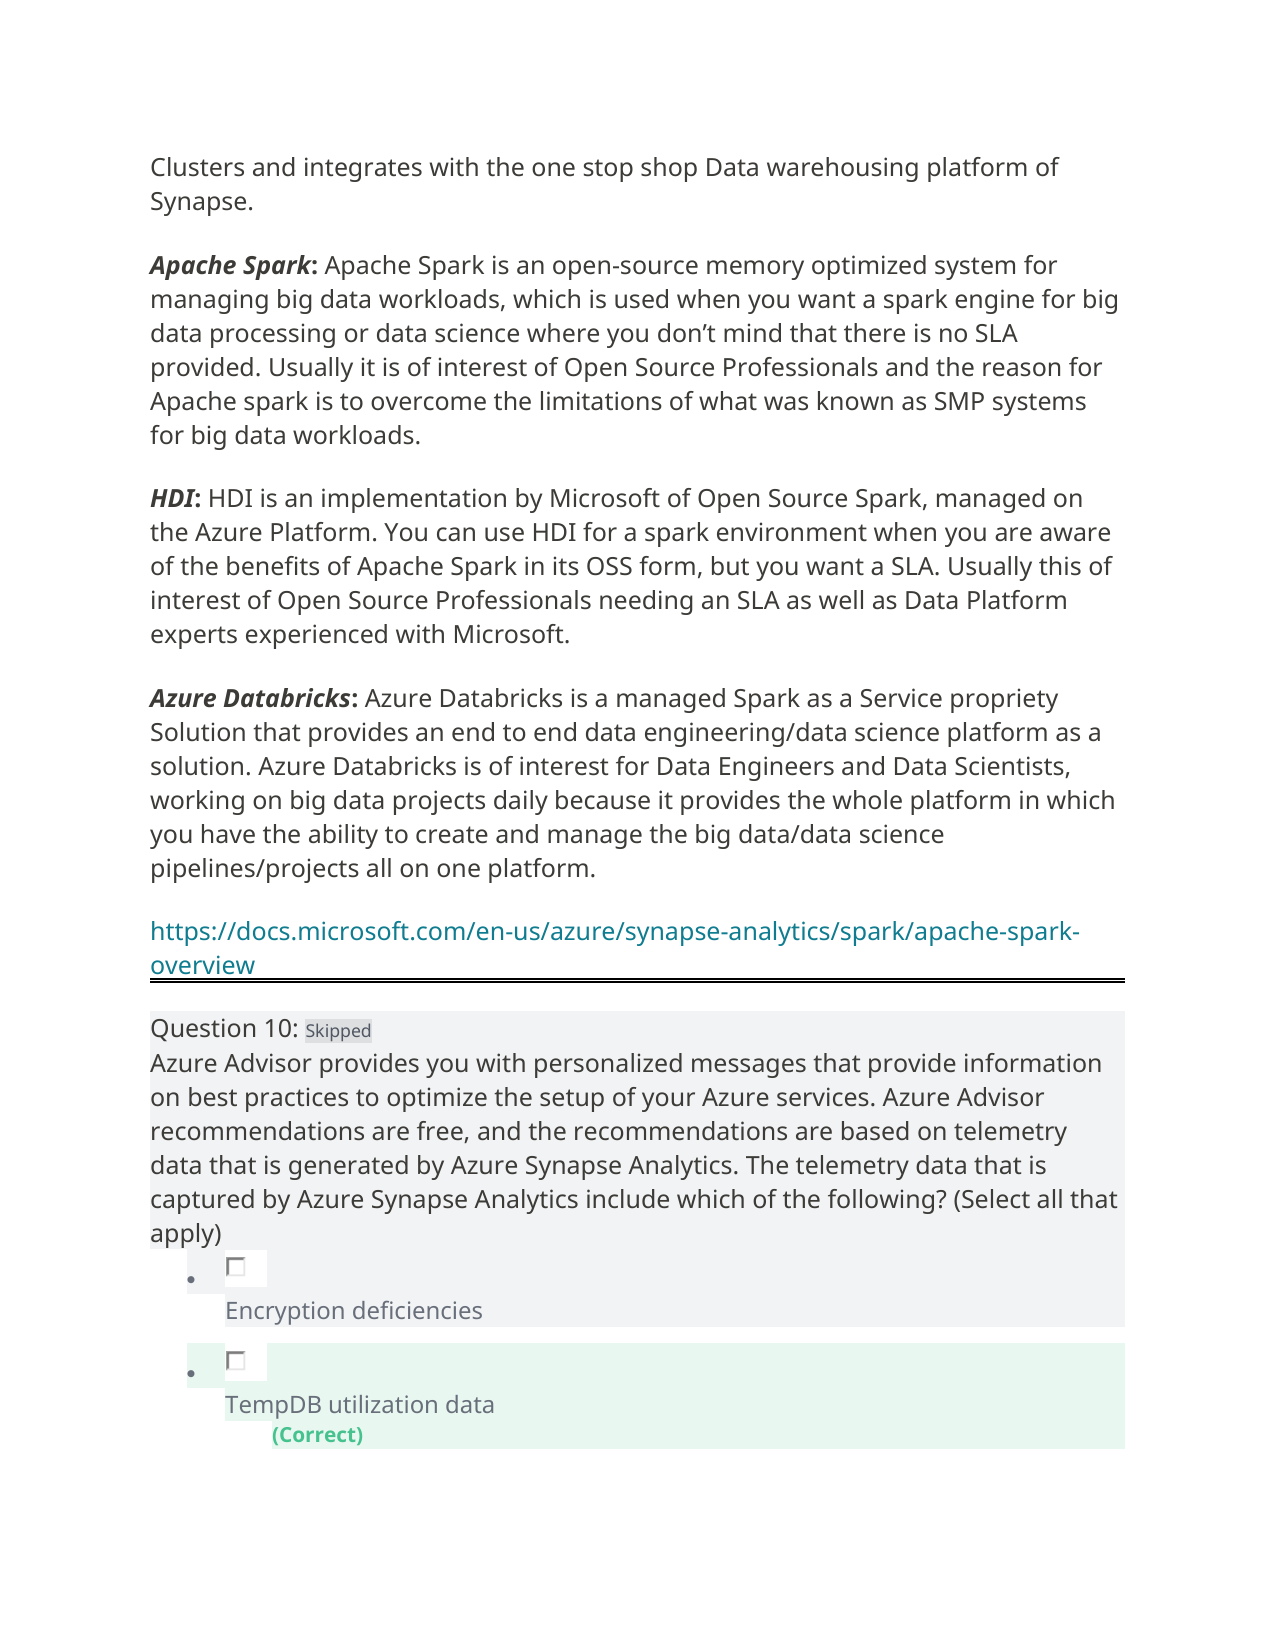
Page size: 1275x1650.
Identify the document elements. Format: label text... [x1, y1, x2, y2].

text (Correct) [272, 1421, 1125, 1449]
text HDI: HDI is an implementation by Microsoft of Open Source Spark, managed on the Azure Platform. You can use HDI for a spark environment when you are aware of the benefits of Apache Spark in its OSS form, but you want a SLA. Usually this of interest of Open Source Professionals needing an SLA as well as Data Platform experts experienced with Microsoft. [150, 481, 1125, 651]
text Apache Spark: Apache Spark is an open-source memory optimized system for managing big data workloads, which is used when you want a spark engine for big data processing or data science where you don’t mind that there is no SLA provided. Usually it is of interest of Open Source Professionals and the reason for Apache spark is to overcome the limitations of what was known as SMP systems for big data workloads. [150, 247, 1125, 452]
text Encryption deficiencies [225, 1294, 1125, 1327]
text Question 10: Skipped [150, 1011, 1125, 1045]
text https://docs.microsoft.com/en-us/azure/synapse-analytics/spark/apache-spark-overview [150, 914, 1125, 978]
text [150, 150, 1125, 218]
list ​ [187, 1249, 1125, 1294]
list ​ [187, 1343, 1125, 1388]
text TempDB utilization data [225, 1388, 1125, 1421]
text Azure Databricks: Azure Databricks is a managed Spark as a Service propriety Solution that provides an end to end data engineering/data science platform as a solution. Azure Databricks is of interest for Data Engineers and Data Scientists, working on big data projects daily because it provides the whole platform in which you have the ability to create and manage the big data/data science pipelines/projects all on one platform. [150, 680, 1125, 885]
text Azure Advisor provides you with personalized messages that provide information on best practices to optimize the setup of your Azure services. Azure Advisor recommendations are free, and the recommendations are based on telemetry data that is generated by Azure Synapse Analytics. The telemetry data that is captured by Azure Synapse Analytics include which of the following? (Select all that apply) [150, 1045, 1125, 1249]
